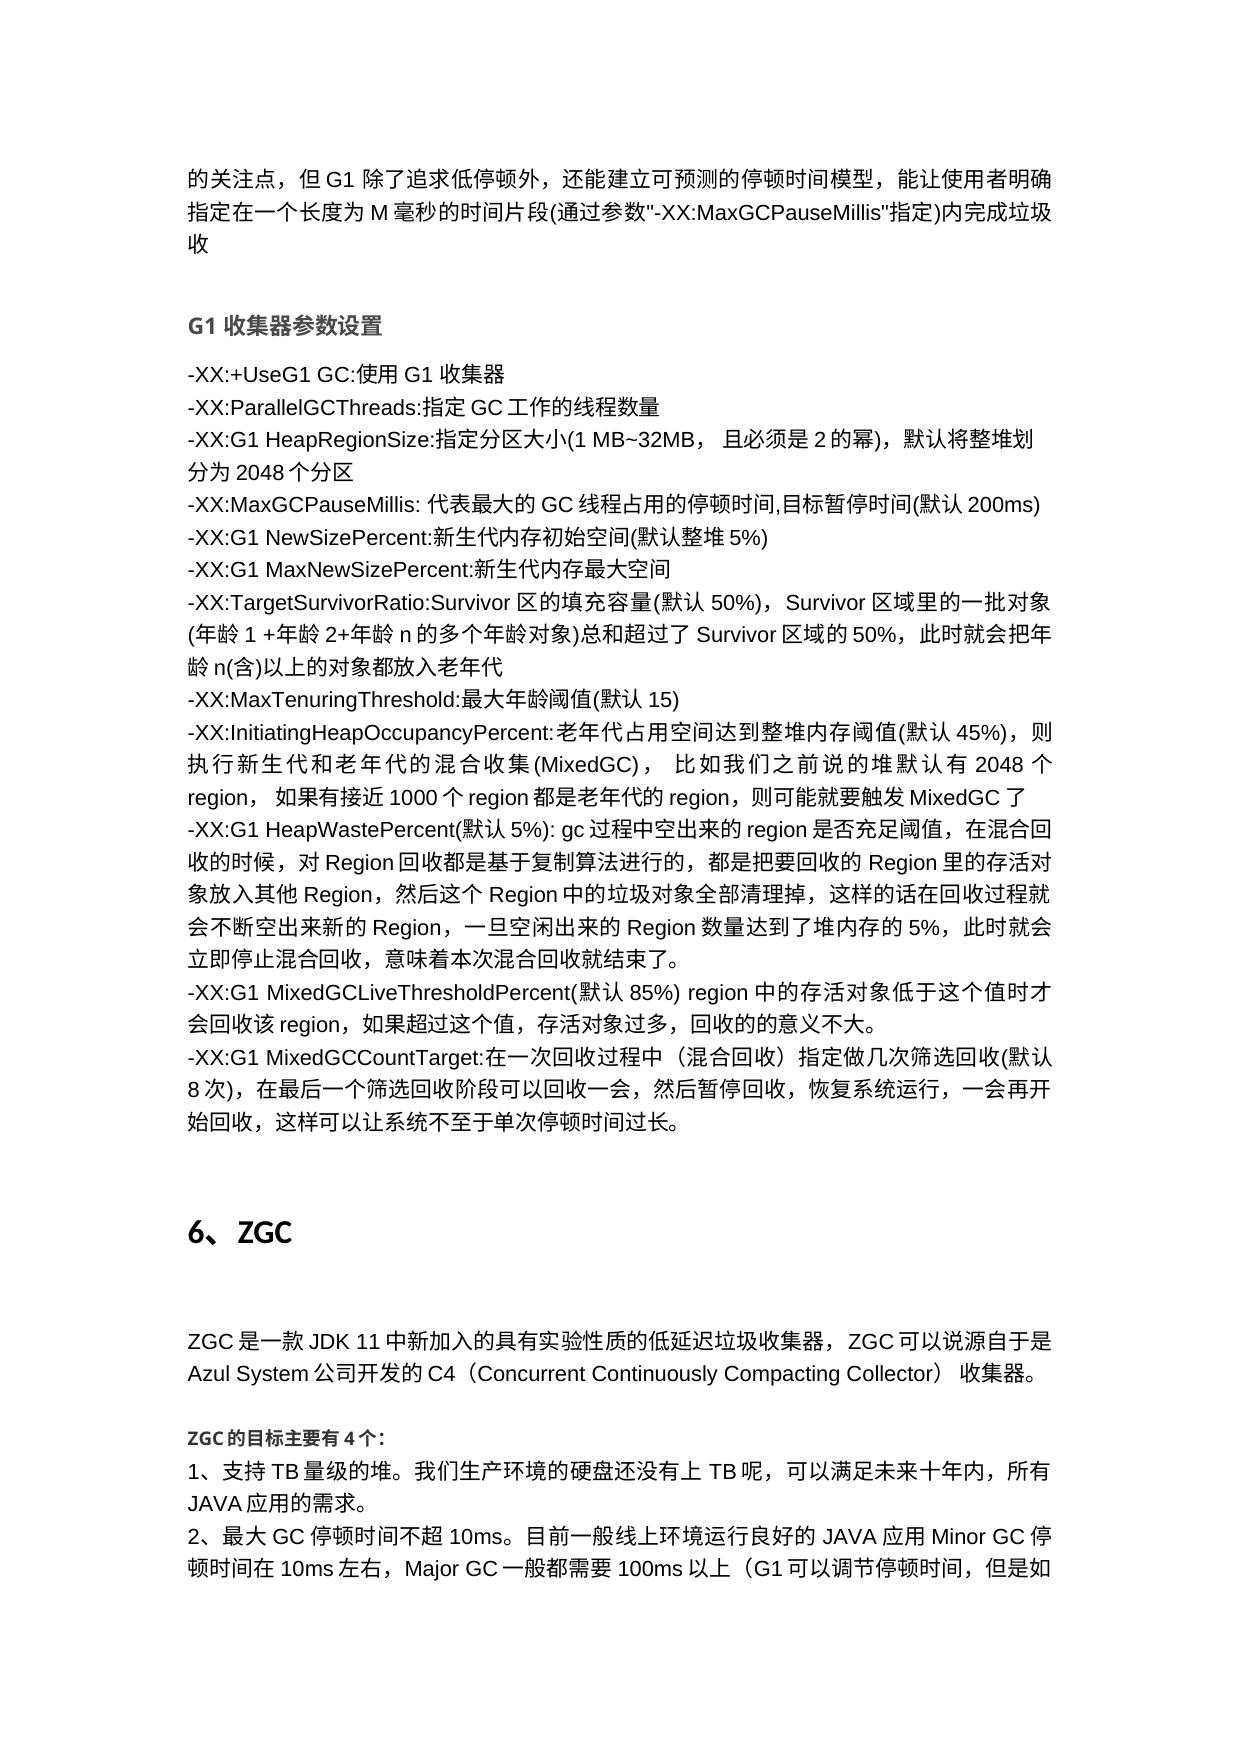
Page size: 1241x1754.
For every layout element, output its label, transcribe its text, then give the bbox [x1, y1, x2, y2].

text 分为2048个分区 [187, 454, 1053, 487]
text ZGC的目标主要有4个： [187, 1421, 1053, 1453]
text ZGC是一款JDK 11中新加入的具有实验性质的低延迟垃圾收集器，ZGC可以说源自于是Azul System公司开发的C4（Concurrent Continuously Compacting Collector） 收集器。 [187, 1323, 1053, 1388]
text G1 收集器参数设置 [187, 292, 1053, 357]
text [187, 162, 1053, 259]
text -XX:MaxGCPauseMillis: 代表最大的GC线程占用的停顿时间,目标暂停时间(默认200ms) -XX:G1 NewSizePercent:新生代内存初始空间(默认整堆5%) -XX:G1 MaxNewSizePercent:新生代内存最大空间 -XX:TargetSurvivorRatio:Survivor区的填充容量(默认50%)，Survivor区域里的一批对象(年龄1 +年龄2+年龄n的多个年龄对象)总和超过了Survivor区域的50%，此时就会把年龄n(含)以上的对象都放入老年代 -XX:MaxTenuringThreshold:最大年龄阈值(默认15) -XX:InitiatingHeapOccupancyPercent:老年代占用空间达到整堆内存阈值(默认45%)，则执行新生代和老年代的混合收集(MixedGC)， 比如我们之前说的堆默认有2048个region， 如果有接近1000个region都是老年代的region，则可能就要触发MixedGC了 -XX:G1 HeapWastePercent(默认5%): gc过程中空出来的region是否充足阈值，在混合回收的时候，对Region回收都是基于复制算法进行的，都是把要回收的Region里的存活对象放入其他Region，然后这个Region中的垃圾对象全部清理掉，这样的话在回收过程就会不断空出来新的Region，一旦空闲出来的Region数量达到了堆内存的5%，此时就会立即停止混合回收，意味着本次混合回收就结束了。 -XX:G1 MixedGCLiveThresholdPercent(默认85%) region中的存活对象低于这个值时才会回收该region，如果超过这个值，存活对象过多，回收的的意义不大。 [187, 487, 1053, 1039]
text -XX:G1 MixedGCCountTarget:在一次回收过程中（混合回收）指定做几次筛选回收(默认8次)，在最后一个筛选回收阶段可以回收一会，然后暂停回收，恢复系统运行，一会再开始回收，这样可以让系统不至于单次停顿时间过长。 [187, 1039, 1053, 1137]
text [187, 1518, 1053, 1583]
subtitle 6、ZGC [187, 1197, 1053, 1262]
text 1、支持TB量级的堆。我们生产环境的硬盘还没有上TB呢，可以满足未来十年内，所有JAVA应用的需求。 [187, 1453, 1053, 1518]
text -XX:+UseG1 GC:使用G1 收集器 -XX:ParallelGCThreads:指定GC工作的线程数量 -XX:G1 HeapRegionSize:指定分区大小(1 MB~32MB， 且必须是2的幂)，默认将整堆划 [187, 357, 1053, 454]
